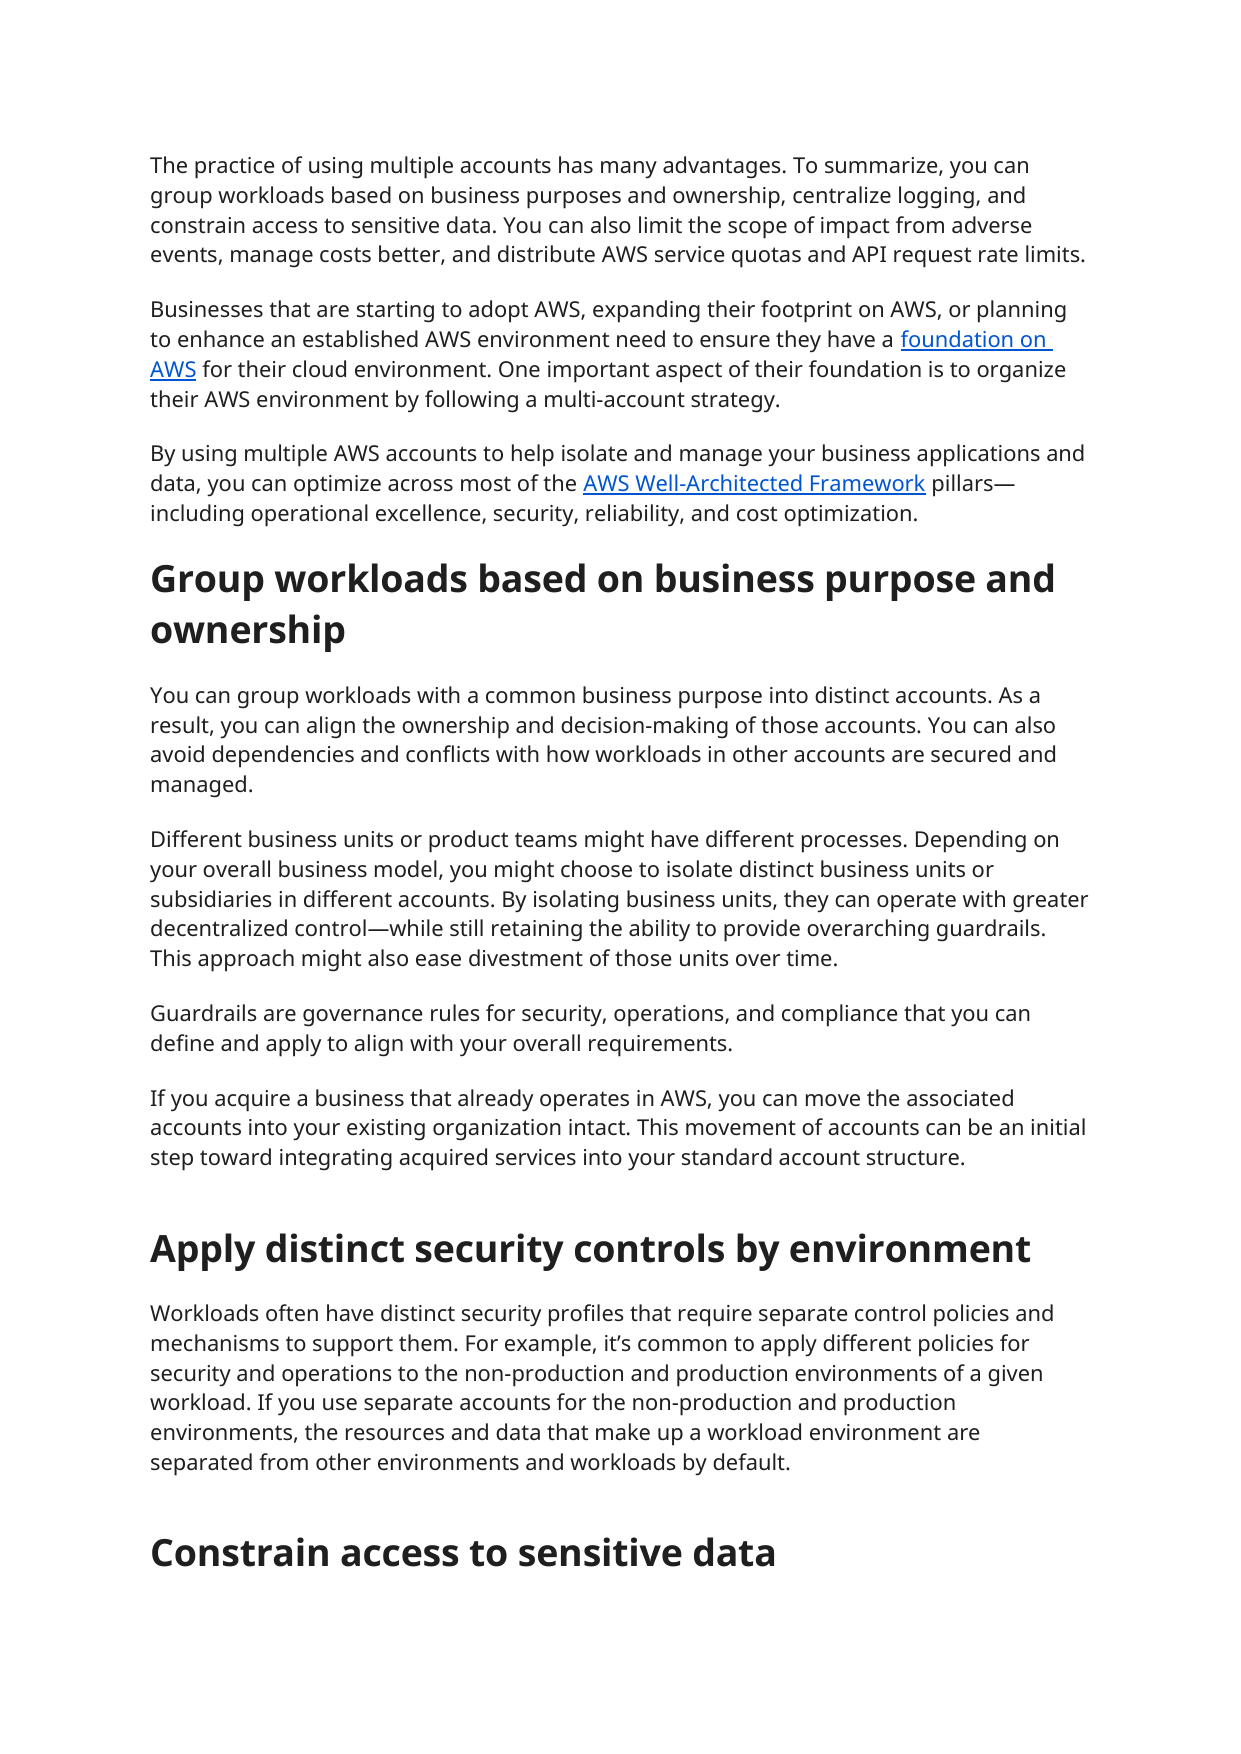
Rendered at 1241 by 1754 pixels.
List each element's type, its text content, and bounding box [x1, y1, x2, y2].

text Businesses that are starting to adopt AWS, expanding their footprint on AWS, or planning to enhance an established AWS environment need to ensure they have a foundation on AWS for their cloud environment. One important aspect of their foundation is to organize their AWS environment by following a multi-account strategy. [150, 294, 1090, 413]
text Different business units or product teams might have different processes. Depending on your overall business model, you might choose to isolate distinct business units or subsidiaries in different accounts. By isolating business units, they can operate with greater decentralized control—while still retaining the ability to provide overarching guardrails. This approach might also ease divestment of those units over time. [150, 824, 1090, 973]
text Workloads often have distinct security profiles that require separate control policies and mechanisms to support them. For example, it’s common to apply different policies for security and operations to the non-production and production environments of a given workload. If you use separate accounts for the non-production and production environments, the resources and data that make up a workload environment are separated from other environments and workloads by default. [150, 1298, 1090, 1477]
subtitle Constrain access to sensitive data [150, 1527, 1090, 1578]
text You can group workloads with a common business purpose into distinct accounts. As a result, you can align the ownership and decision-making of those accounts. You can also avoid dependencies and conflicts with how workloads in other accounts are secured and managed. [150, 680, 1090, 799]
text If you acquire a business that already operates in AWS, you can move the associated accounts into your existing organization intact. This movement of accounts can be an initial step toward integrating acquired services into your standard account structure. [150, 1082, 1090, 1172]
subtitle Apply distinct security controls by environment [150, 1222, 1090, 1273]
text Guardrails are governance rules for security, operations, and compliance that you can define and apply to align with your overall requirements. [150, 998, 1090, 1057]
text By using multiple AWS accounts to help isolate and manage your business applications and data, you can optimize across most of the AWS Well-Architected Framework pillars—including operational excellence, security, reliability, and cost optimization. [150, 438, 1090, 528]
text The practice of using multiple accounts has many advantages. To summarize, you can group workloads based on business purposes and ownership, centralize logging, and constrain access to sensitive data. You can also limit the scope of impact from adverse events, manage costs better, and distribute AWS service quotas and API request rate limits. [150, 150, 1090, 269]
subtitle Group workloads based on business purpose and ownership [150, 553, 1090, 655]
